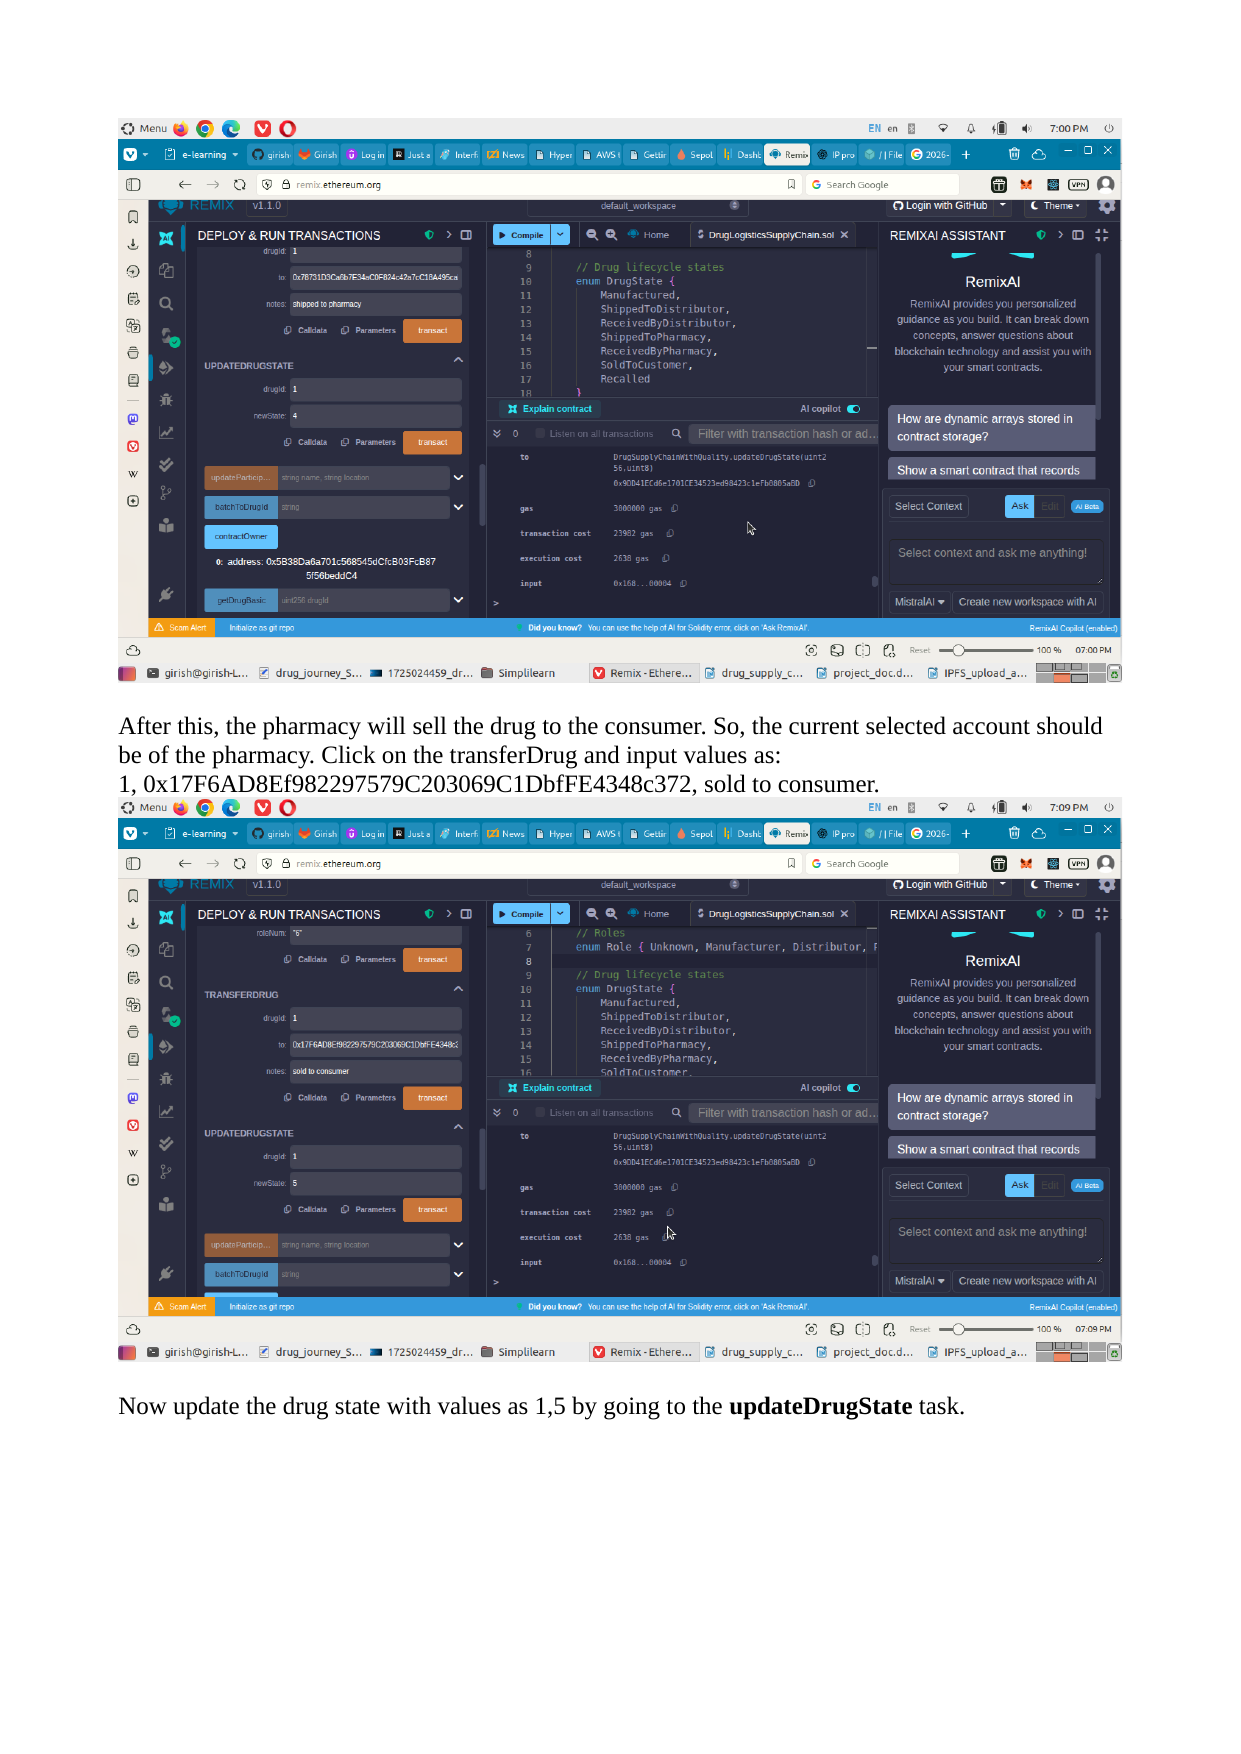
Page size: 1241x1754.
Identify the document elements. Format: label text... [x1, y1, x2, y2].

picture [436, 144, 479, 165]
picture [530, 144, 574, 165]
picture [812, 144, 856, 165]
picture [624, 823, 668, 844]
picture [124, 828, 136, 839]
picture [483, 823, 527, 844]
picture [341, 823, 385, 844]
picture [906, 823, 950, 844]
picture [812, 823, 856, 844]
text Now update the drug state with values as 1,5 by going to the updateDrugState task. [118, 1391, 1122, 1419]
picture [124, 149, 136, 160]
picture [671, 144, 715, 165]
picture [624, 144, 668, 165]
text 1, 0x17F6AD8Ef982297579C203069C1DbfFE4348c372, sold to consumer. [118, 769, 1122, 797]
picture [248, 823, 338, 844]
picture [389, 823, 432, 844]
picture [765, 144, 809, 165]
picture [859, 144, 903, 165]
picture [1010, 827, 1019, 838]
picture [248, 144, 338, 165]
picture [341, 144, 385, 165]
picture [530, 823, 574, 844]
text After this, the pharmacy will sell the drug to the consumer. So, the current selected account should be of the pharmacy. Click on the transferDrug and input values as: [118, 711, 1122, 769]
picture [1010, 148, 1019, 159]
picture [671, 823, 715, 844]
picture [389, 144, 432, 165]
picture [118, 797, 1123, 1362]
picture [906, 144, 950, 165]
picture [118, 118, 1123, 683]
picture [859, 823, 903, 844]
picture [718, 823, 762, 844]
picture [577, 823, 621, 844]
picture [765, 823, 809, 844]
picture [577, 144, 621, 165]
picture [436, 823, 479, 844]
picture [483, 144, 527, 165]
picture [718, 144, 762, 165]
